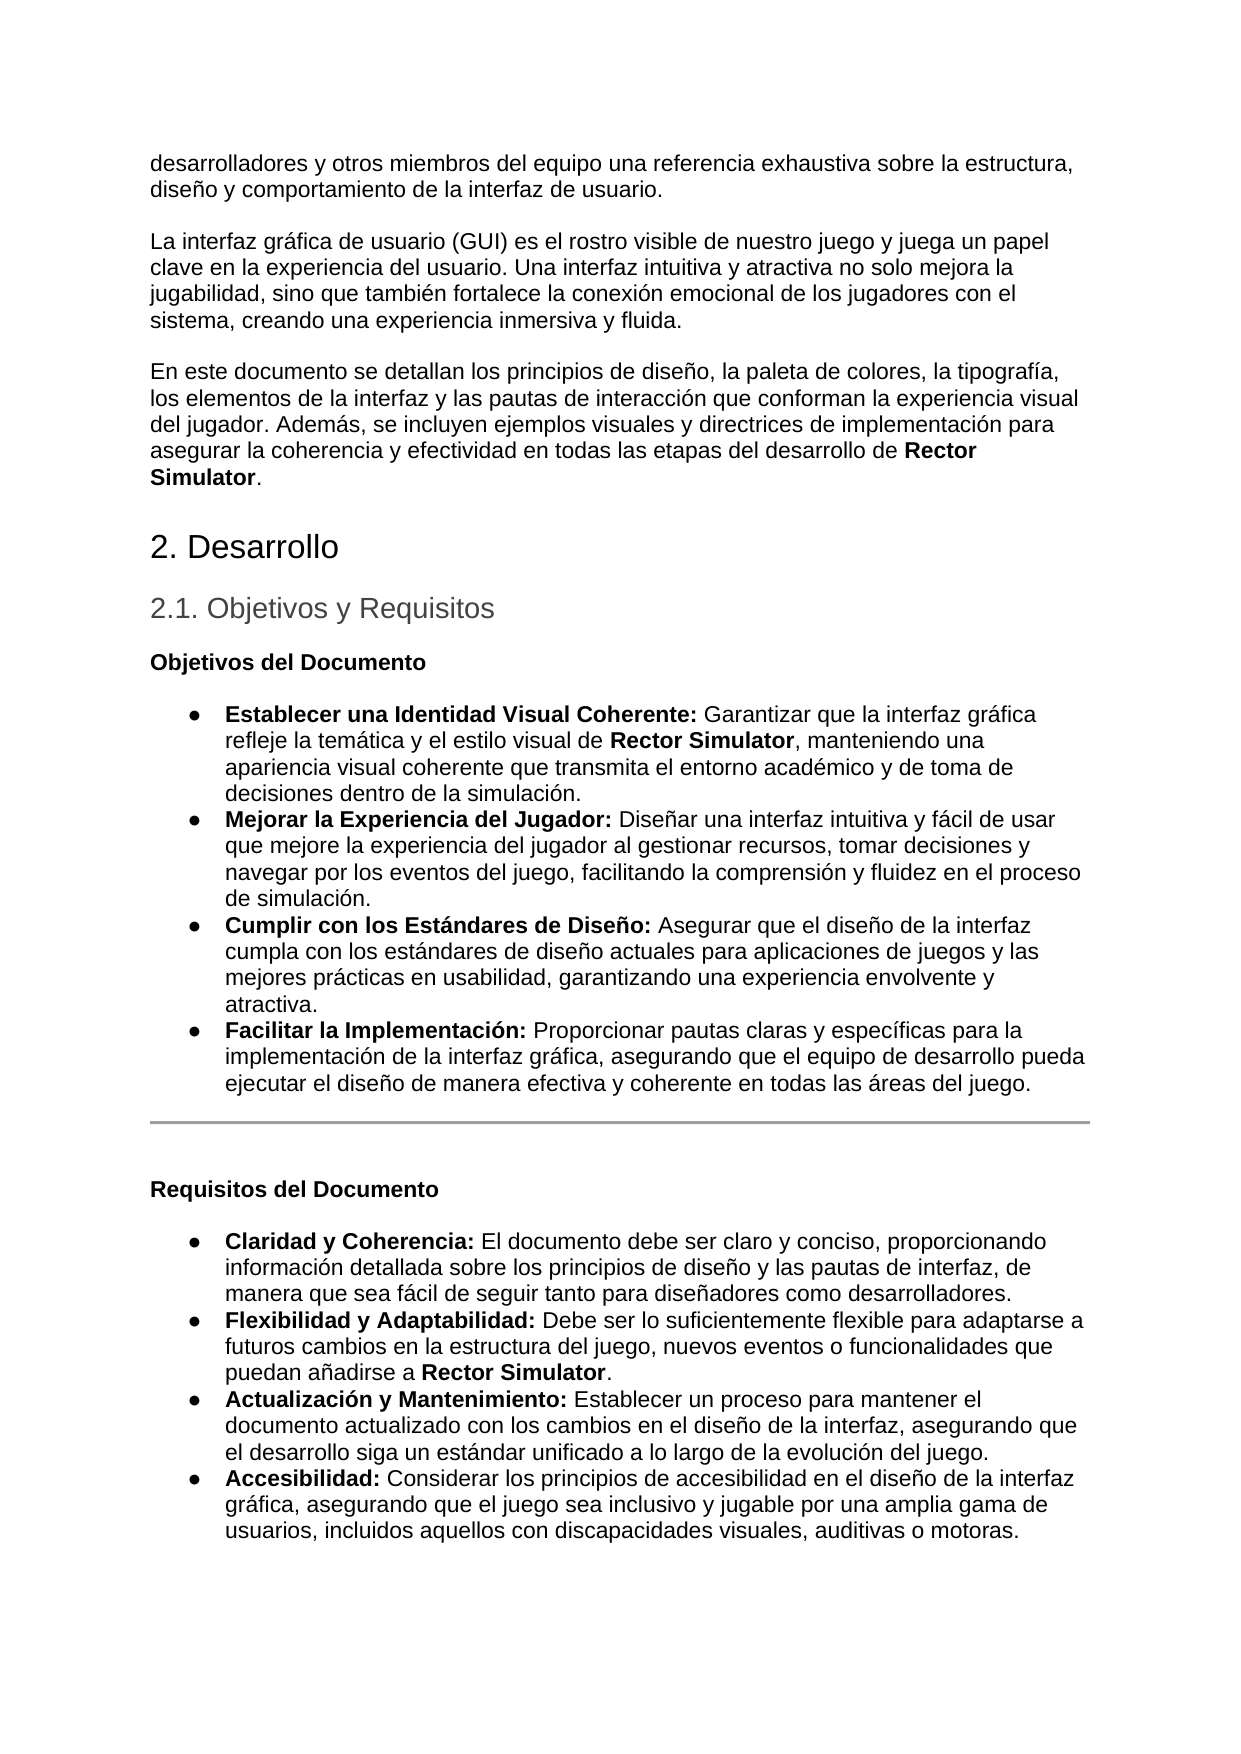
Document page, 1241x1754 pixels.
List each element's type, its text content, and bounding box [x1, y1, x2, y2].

list Establecer una Identidad Visual Coherente: Garantizar que la interfaz gráfica refleje la temática y el estilo visual de Rector Simulator, manteniendo una apariencia visual coherente que transmita el entorno académico y de toma de decisiones dentro de la simulación. [187, 701, 1090, 806]
subtitle 2. Desarrollo [150, 527, 1090, 566]
list Facilitar la Implementación: Proporcionar pautas claras y específicas para la implementación de la interfaz gráfica, asegurando que el equipo de desarrollo pueda ejecutar el diseño de manera efectiva y coherente en todas las áreas del juego. [187, 1017, 1090, 1096]
list Accesibilidad: Considerar los principios de accesibilidad en el diseño de la interfaz gráfica, asegurando que el juego sea inclusivo y jugable por una amplia gama de usuarios, incluidos aquellos con discapacidades visuales, auditivas o motoras. [187, 1465, 1090, 1544]
text Objetivos del Documento [150, 649, 1090, 676]
text La interfaz gráfica de usuario (GUI) es el rostro visible de nuestro juego y juega un papel clave en la experiencia del usuario. Una interfaz intuitiva y atractiva no solo mejora la jugabilidad, sino que también fortalece la conexión emocional de los jugadores con el sistema, creando una experiencia inmersiva y fluida. [150, 228, 1090, 333]
text Requisitos del Documento [150, 1176, 1090, 1203]
list Mejorar la Experiencia del Jugador: Diseñar una interfaz intuitiva y fácil de usar que mejore la experiencia del jugador al gestionar recursos, tomar decisiones y navegar por los eventos del juego, facilitando la comprensión y fluidez en el proceso de simulación. [187, 806, 1090, 912]
list Cumplir con los Estándares de Diseño: Asegurar que el diseño de la interfaz cumpla con los estándares de diseño actuales para aplicaciones de juegos y las mejores prácticas en usabilidad, garantizando una experiencia envolvente y atractiva. [187, 912, 1090, 1017]
list Actualización y Mantenimiento: Establecer un proceso para mantener el documento actualizado con los cambios en el diseño de la interfaz, asegurando que el desarrollo siga un estándar unificado a lo largo de la evolución del juego. [187, 1386, 1090, 1465]
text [150, 150, 1090, 203]
list Flexibilidad y Adaptabilidad: Debe ser lo suficientemente flexible para adaptarse a futuros cambios en la estructura del juego, nuevos eventos o funcionalidades que puedan añadirse a Rector Simulator. [187, 1307, 1090, 1386]
text En este documento se detallan los principios de diseño, la paleta de colores, la tipografía, los elementos de la interfaz y las pautas de interacción que conforman la experiencia visual del jugador. Además, se incluyen ejemplos visuales y directrices de implementación para asegurar la coherencia y efectividad en todas las etapas del desarrollo de Rector Simulator. [150, 358, 1090, 490]
list Claridad y Coherencia: El documento debe ser claro y conciso, proporcionando información detallada sobre los principios de diseño y las pautas de interfaz, de manera que sea fácil de seguir tanto para diseñadores como desarrolladores. [187, 1228, 1090, 1307]
subtitle 2.1. Objetivos y Requisitos [150, 591, 1090, 624]
